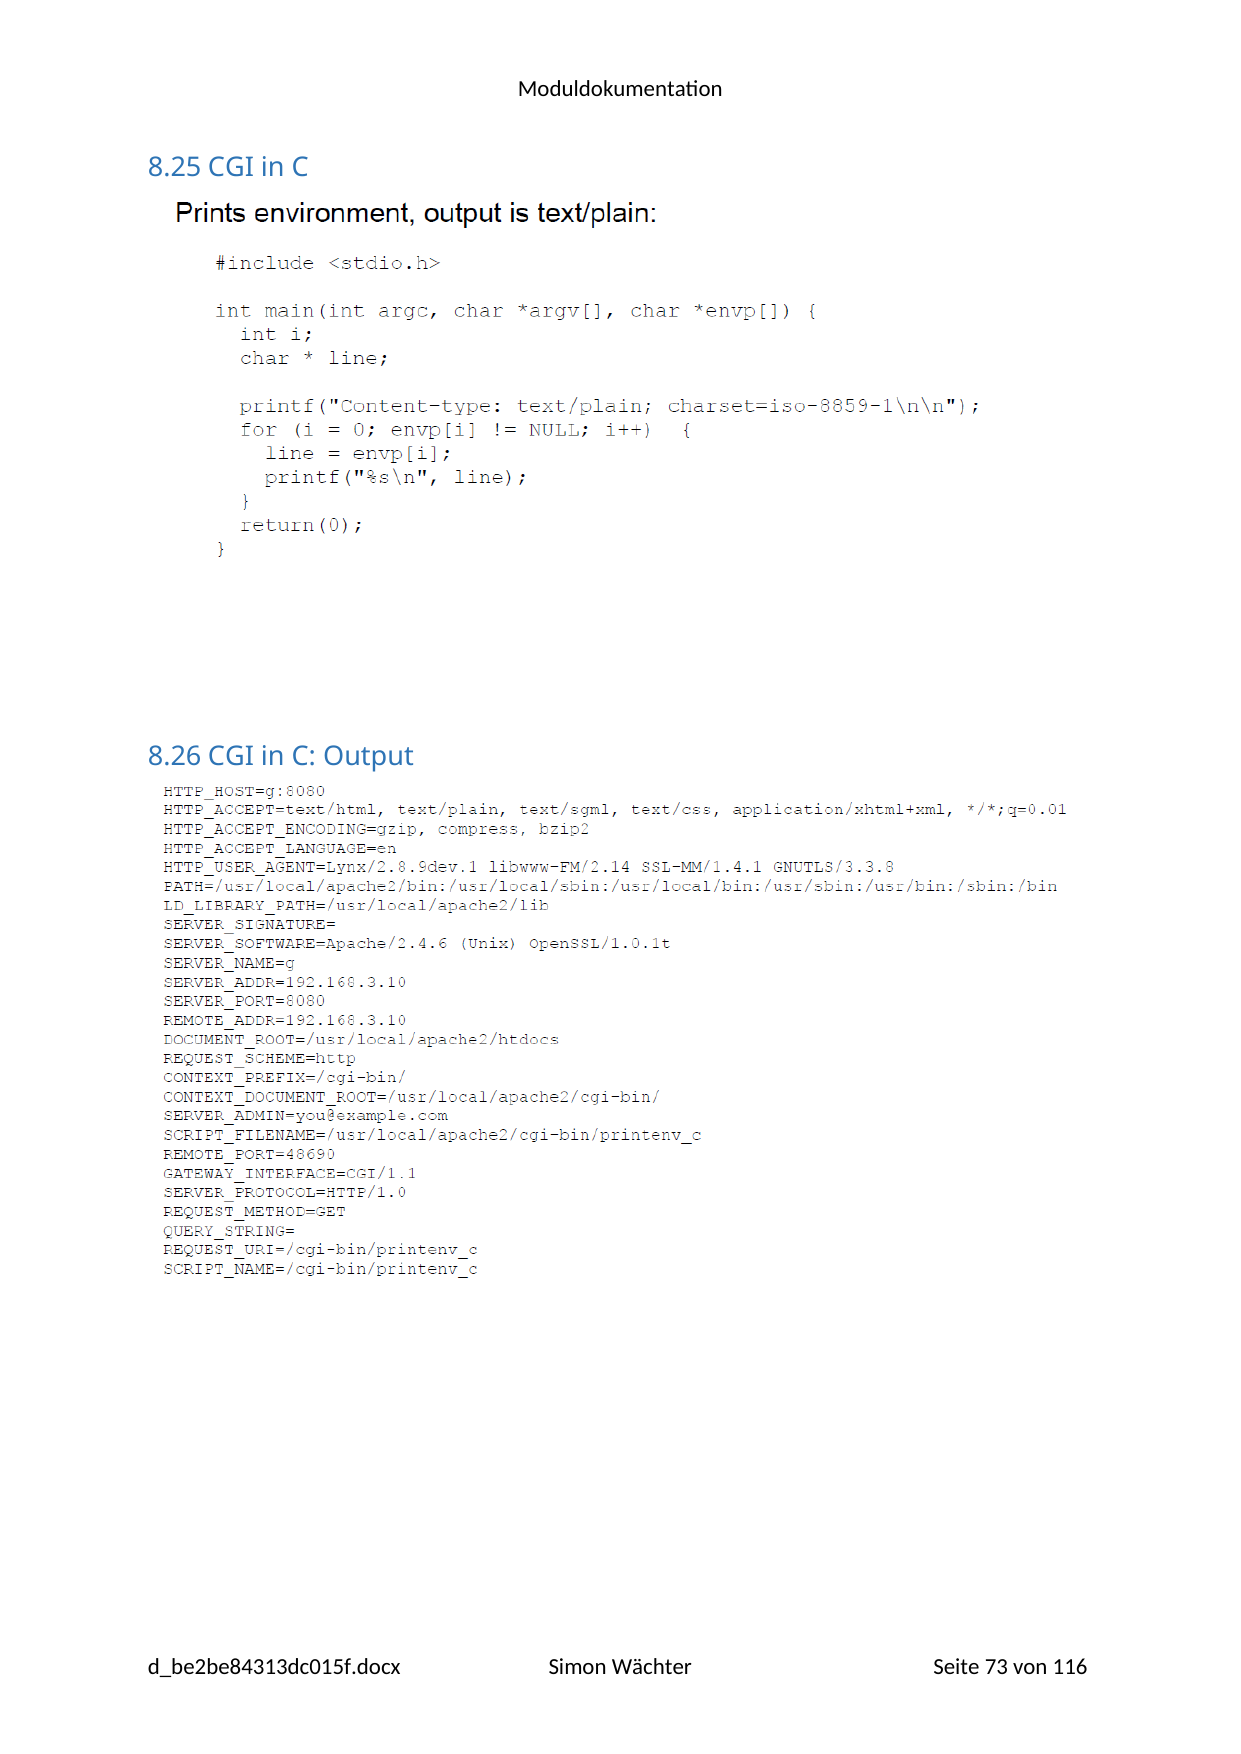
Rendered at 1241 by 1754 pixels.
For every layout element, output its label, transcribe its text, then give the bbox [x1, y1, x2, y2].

picture [147, 775, 1093, 1287]
subtitle CGI in C [148, 148, 1093, 184]
subtitle CGI in C: Output [148, 736, 1093, 773]
picture [147, 187, 1093, 717]
